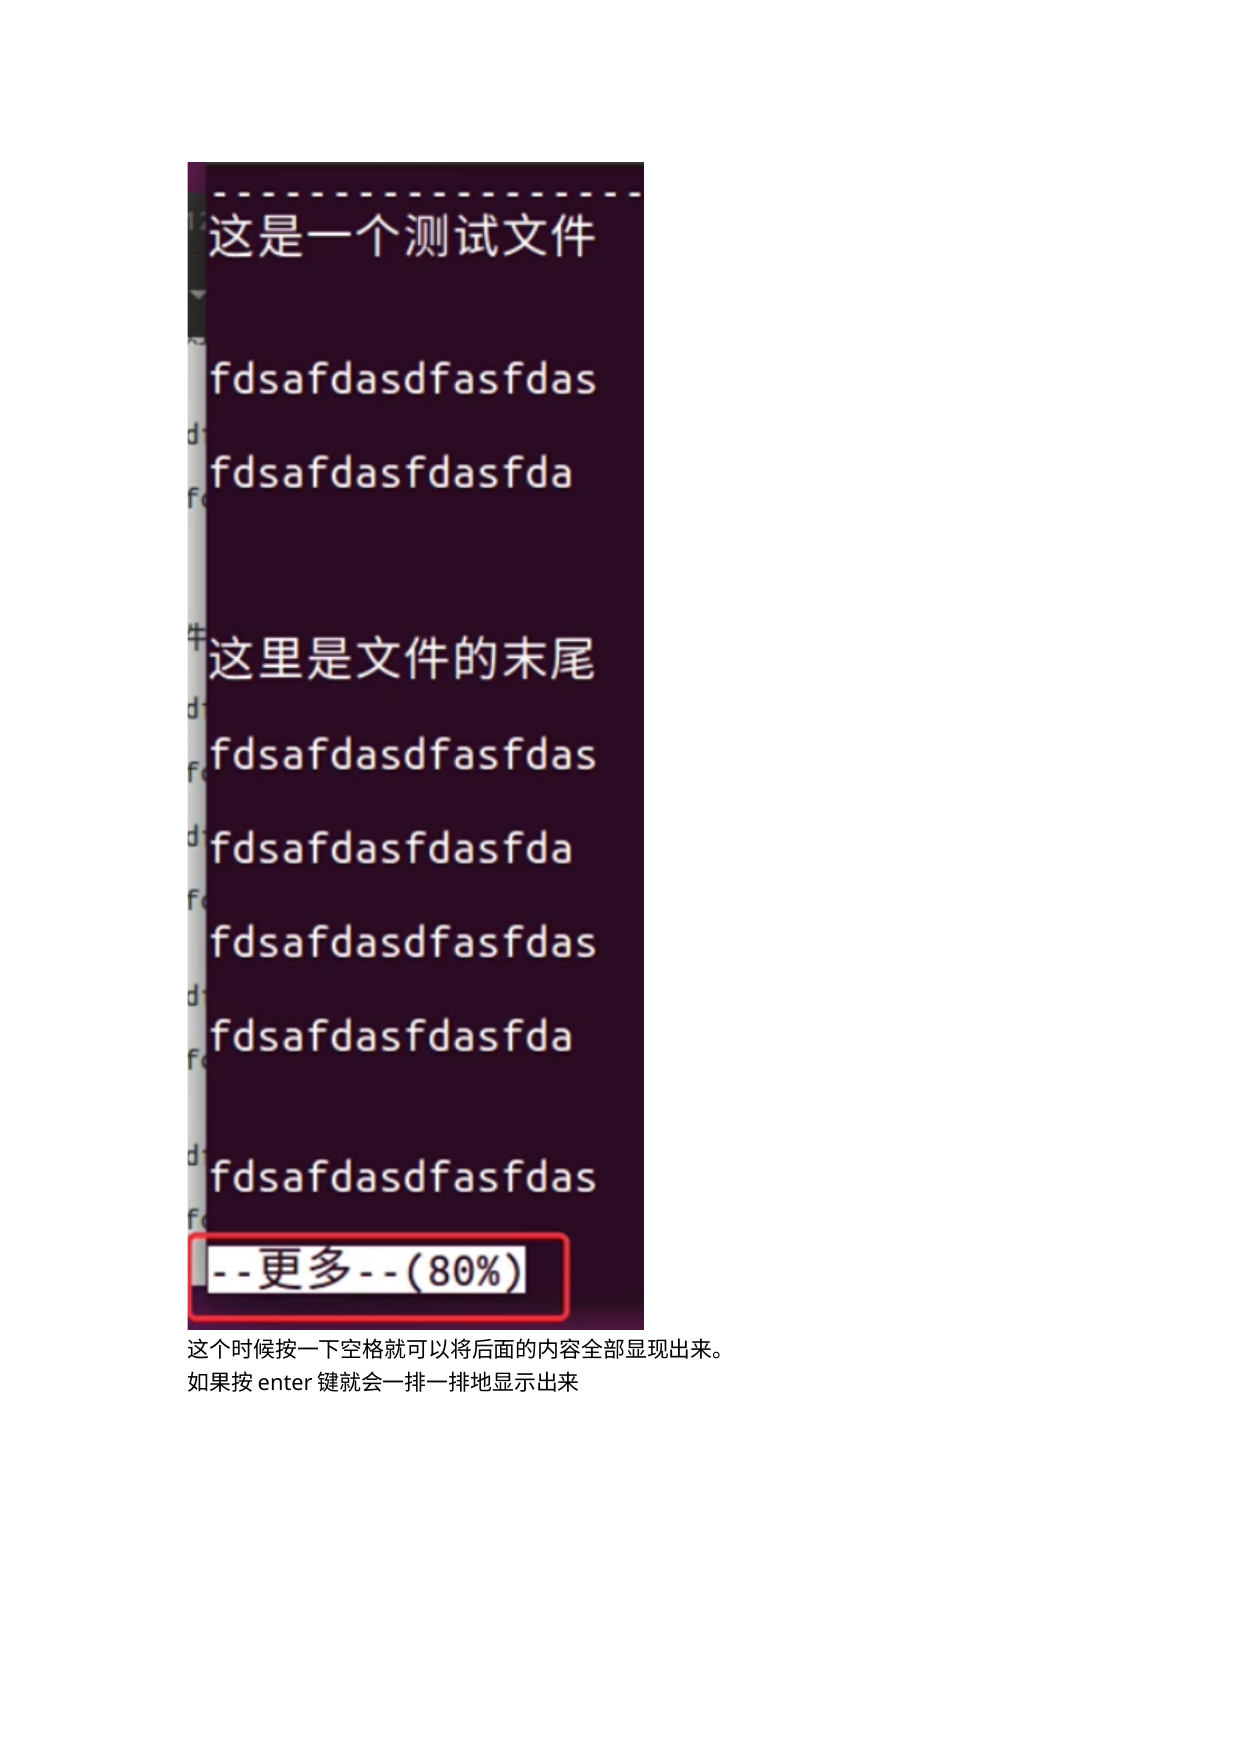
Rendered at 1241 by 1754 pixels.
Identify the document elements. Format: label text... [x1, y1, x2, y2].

text 如果按enter键就会一排一排地显示出来 [187, 1364, 1053, 1397]
picture [187, 162, 644, 1330]
text 这个时候按一下空格就可以将后面的内容全部显现出来。 [187, 1332, 1053, 1364]
